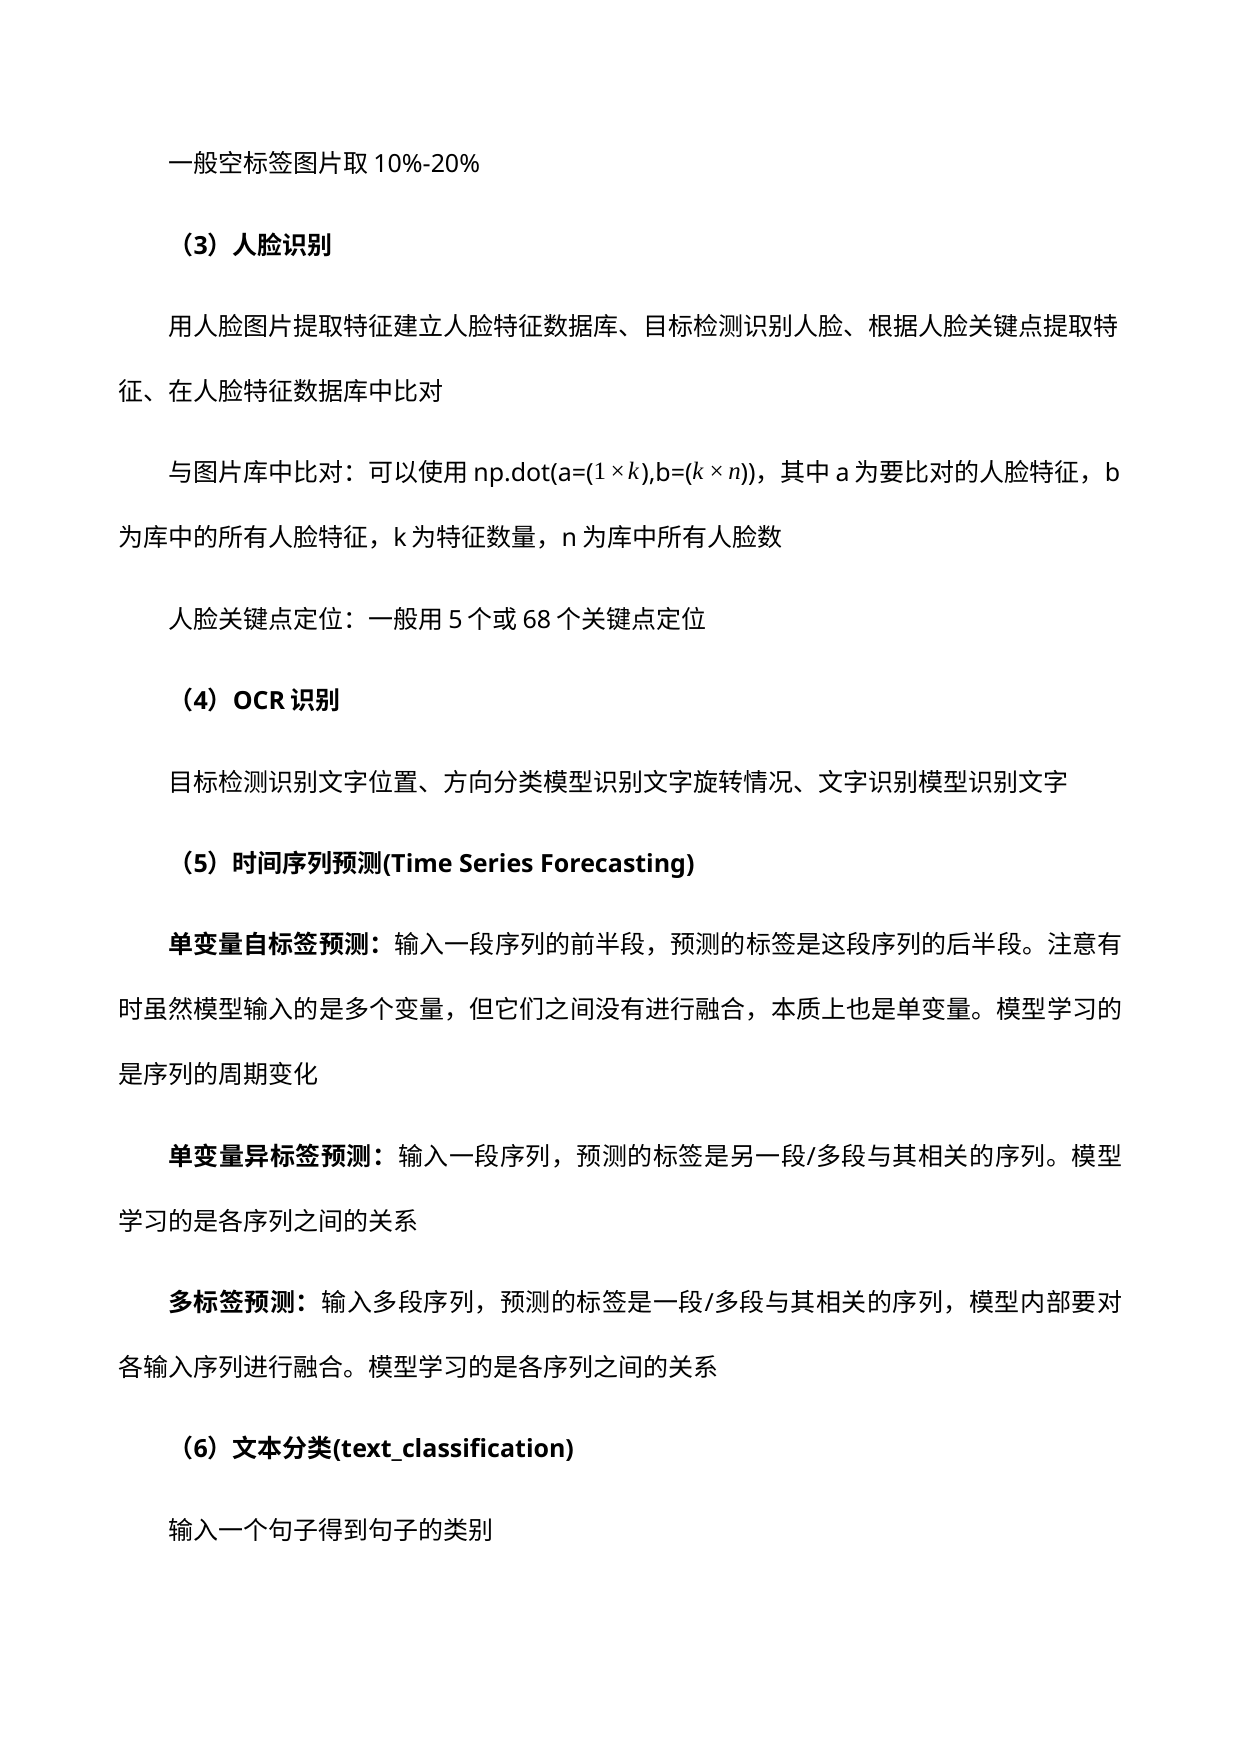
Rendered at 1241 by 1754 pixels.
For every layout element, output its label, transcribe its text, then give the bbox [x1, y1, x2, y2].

text （5）时间序列预测(Time Series Forecasting) [118, 829, 1122, 894]
text （4）OCR识别 [118, 666, 1122, 731]
text 与图片库中比对：可以使用np.dot(a=(),b=())，其中a为要比对的人脸特征，b为库中的所有人脸特征，k为特征数量，n为库中所有人脸数 [118, 438, 1122, 568]
text 人脸关键点定位：一般用5个或68个关键点定位 [118, 585, 1122, 650]
text 输入一个句子得到句子的类别 [118, 1496, 1122, 1561]
text 目标检测识别文字位置、方向分类模型识别文字旋转情况、文字识别模型识别文字 [118, 748, 1122, 813]
text 单变量自标签预测：输入一段序列的前半段，预测的标签是这段序列的后半段。注意有时虽然模型输入的是多个变量，但它们之间没有进行融合，本质上也是单变量。模型学习的是序列的周期变化 [118, 910, 1122, 1105]
text 用人脸图片提取特征建立人脸特征数据库、目标检测识别人脸、根据人脸关键点提取特征、在人脸特征数据库中比对 [118, 292, 1122, 422]
text 多标签预测：输入多段序列，预测的标签是一段/多段与其相关的序列，模型内部要对各输入序列进行融合。模型学习的是各序列之间的关系 [118, 1268, 1122, 1398]
text （3）人脸识别 [118, 211, 1122, 276]
text 单变量异标签预测：输入一段序列，预测的标签是另一段/多段与其相关的序列。模型学习的是各序列之间的关系 [118, 1122, 1122, 1252]
text 一般空标签图片取10%-20% [118, 129, 1122, 194]
text （6）文本分类(text_classification) [118, 1414, 1122, 1479]
